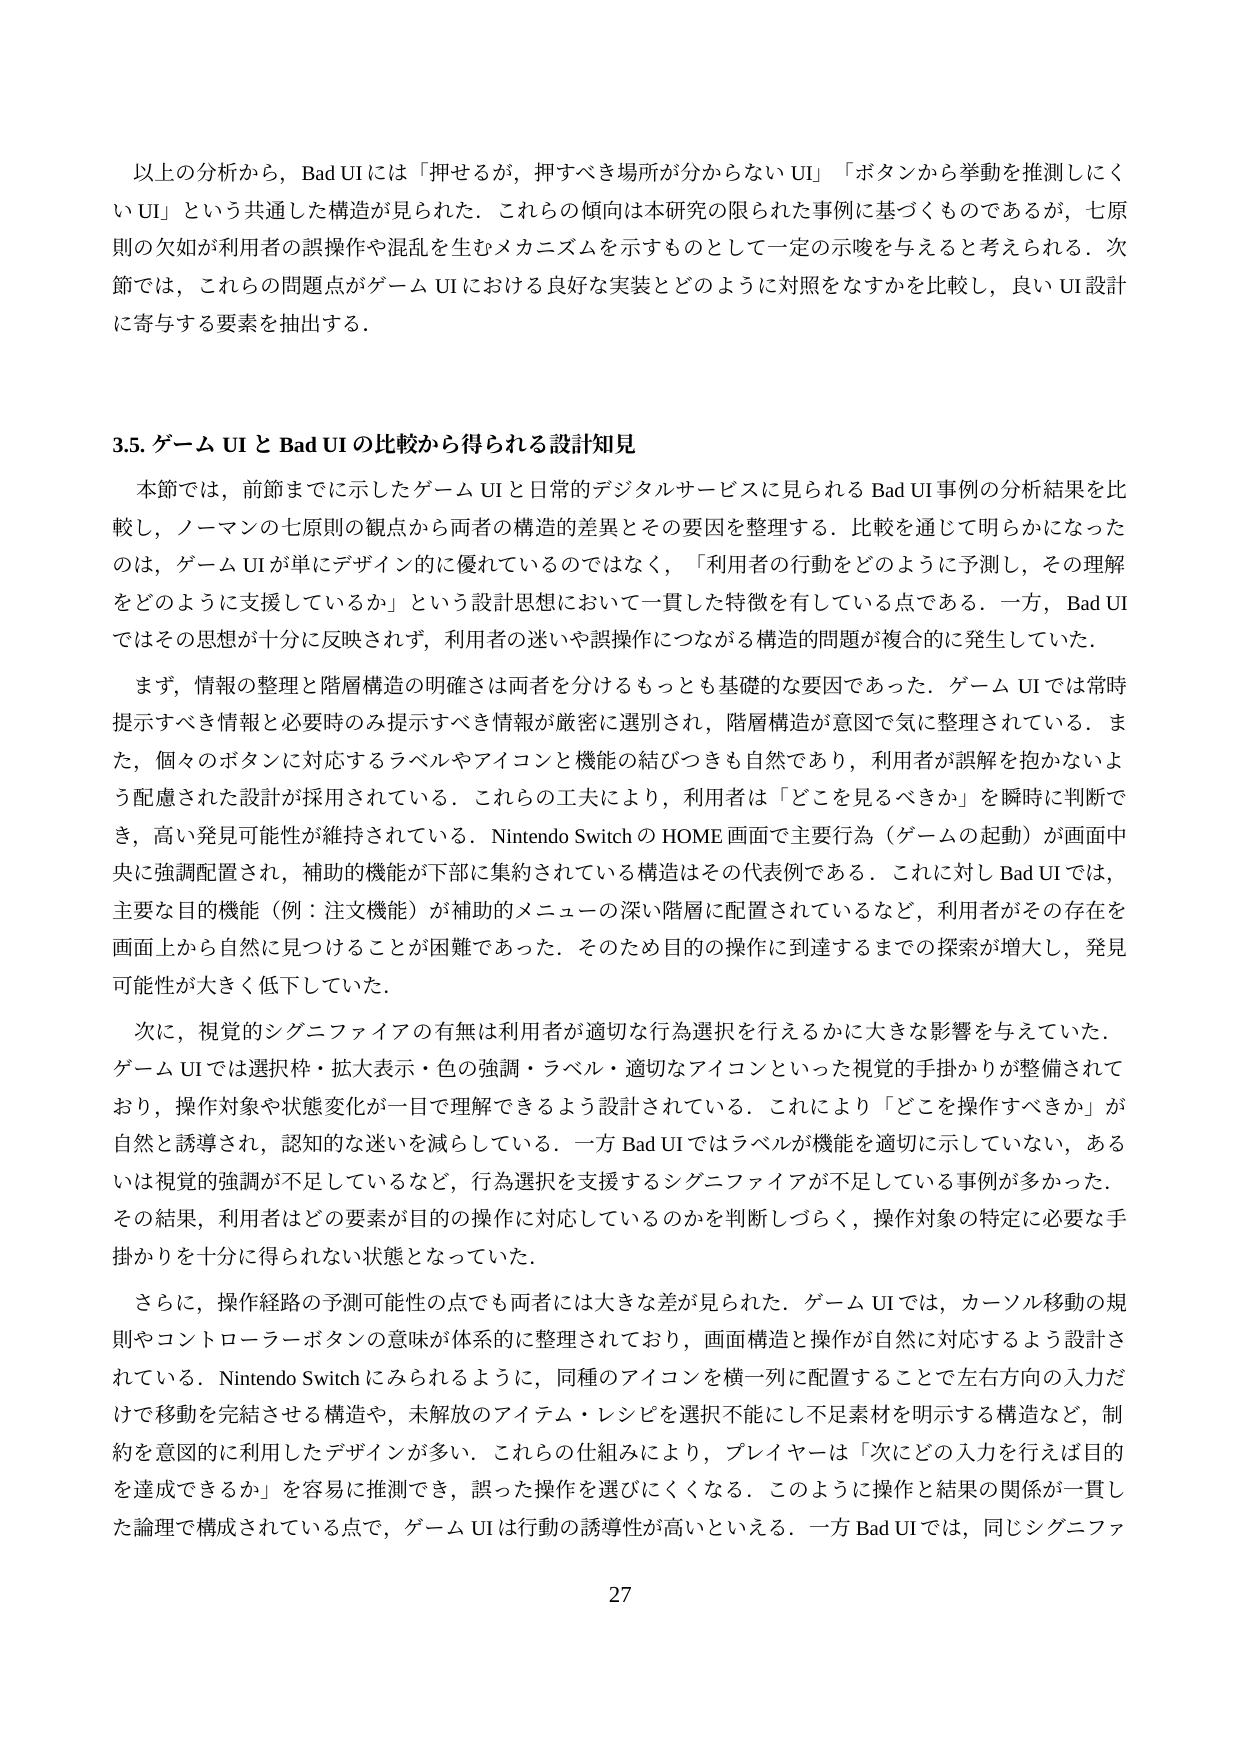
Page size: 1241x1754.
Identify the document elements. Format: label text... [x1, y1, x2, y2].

text 本節では，前節までに示したゲームUIと日常的デジタルサービスに見られるBad UI事例の分析結果を比較し，ノーマンの七原則の観点から両者の構造的差異とその要因を整理する．比較を通じて明らかになったのは，ゲームUIが単にデザイン的に優れているのではなく，「利用者の行動をどのように予測し，その理解をどのように支援しているか」という設計思想において一貫した特徴を有している点である．一方，Bad UIではその思想が十分に反映されず，利用者の迷いや誤操作につながる構造的問題が複合的に発生していた． [112, 470, 1128, 657]
text 次に，視覚的シグニファイアの有無は利用者が適切な行為選択を行えるかに大きな影響を与えていた．ゲームUIでは選択枠・拡大表示・色の強調・ラベル・適切なアイコンといった視覚的手掛かりが整備されており，操作対象や状態変化が一目で理解できるよう設計されている．これにより「どこを操作すべきか」が自然と誘導され，認知的な迷いを減らしている．一方Bad UIではラベルが機能を適切に示していない，あるいは視覚的強調が不足しているなど，行為選択を支援するシグニファイアが不足している事例が多かった．その結果，利用者はどの要素が目的の操作に対応しているのかを判断しづらく，操作対象の特定に必要な手掛かりを十分に得られない状態となっていた． [112, 1011, 1128, 1274]
text 以上の分析から，Bad UIには「押せるが，押すべき場所が分からないUI」「ボタンから挙動を推測しにくいUI」という共通した構造が見られた．これらの傾向は本研究の限られた事例に基づくものであるが，七原則の欠如が利用者の誤操作や混乱を生むメカニズムを示すものとして一定の示唆を与えると考えられる．次節では，これらの問題点がゲームUIにおける良好な実装とどのように対照をなすかを比較し，良いUI設計に寄与する要素を抽出する． [112, 153, 1128, 378]
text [112, 1282, 1128, 1545]
text 3.5. ゲーム UI と Bad UI の比較から得られる設計知見 [112, 386, 1128, 461]
text まず，情報の整理と階層構造の明確さは両者を分けるもっとも基礎的な要因であった．ゲームUIでは常時提示すべき情報と必要時のみ提示すべき情報が厳密に選別され，階層構造が意図で気に整理されている．また，個々のボタンに対応するラベルやアイコンと機能の結びつきも自然であり，利用者が誤解を抱かないよう配慮された設計が採用されている．これらの工夫により，利用者は「どこを見るべきか」を瞬時に判断でき，高い発見可能性が維持されている．Nintendo SwitchのHOME画面で主要行為（ゲームの起動）が画面中央に強調配置され，補助的機能が下部に集約されている構造はその代表例である．これに対しBad UIでは，主要な目的機能（例：注文機能）が補助的メニューの深い階層に配置されているなど，利用者がその存在を画面上から自然に見つけることが困難であった．そのため目的の操作に到達するまでの探索が増大し，発見可能性が大きく低下していた． [112, 666, 1128, 1003]
